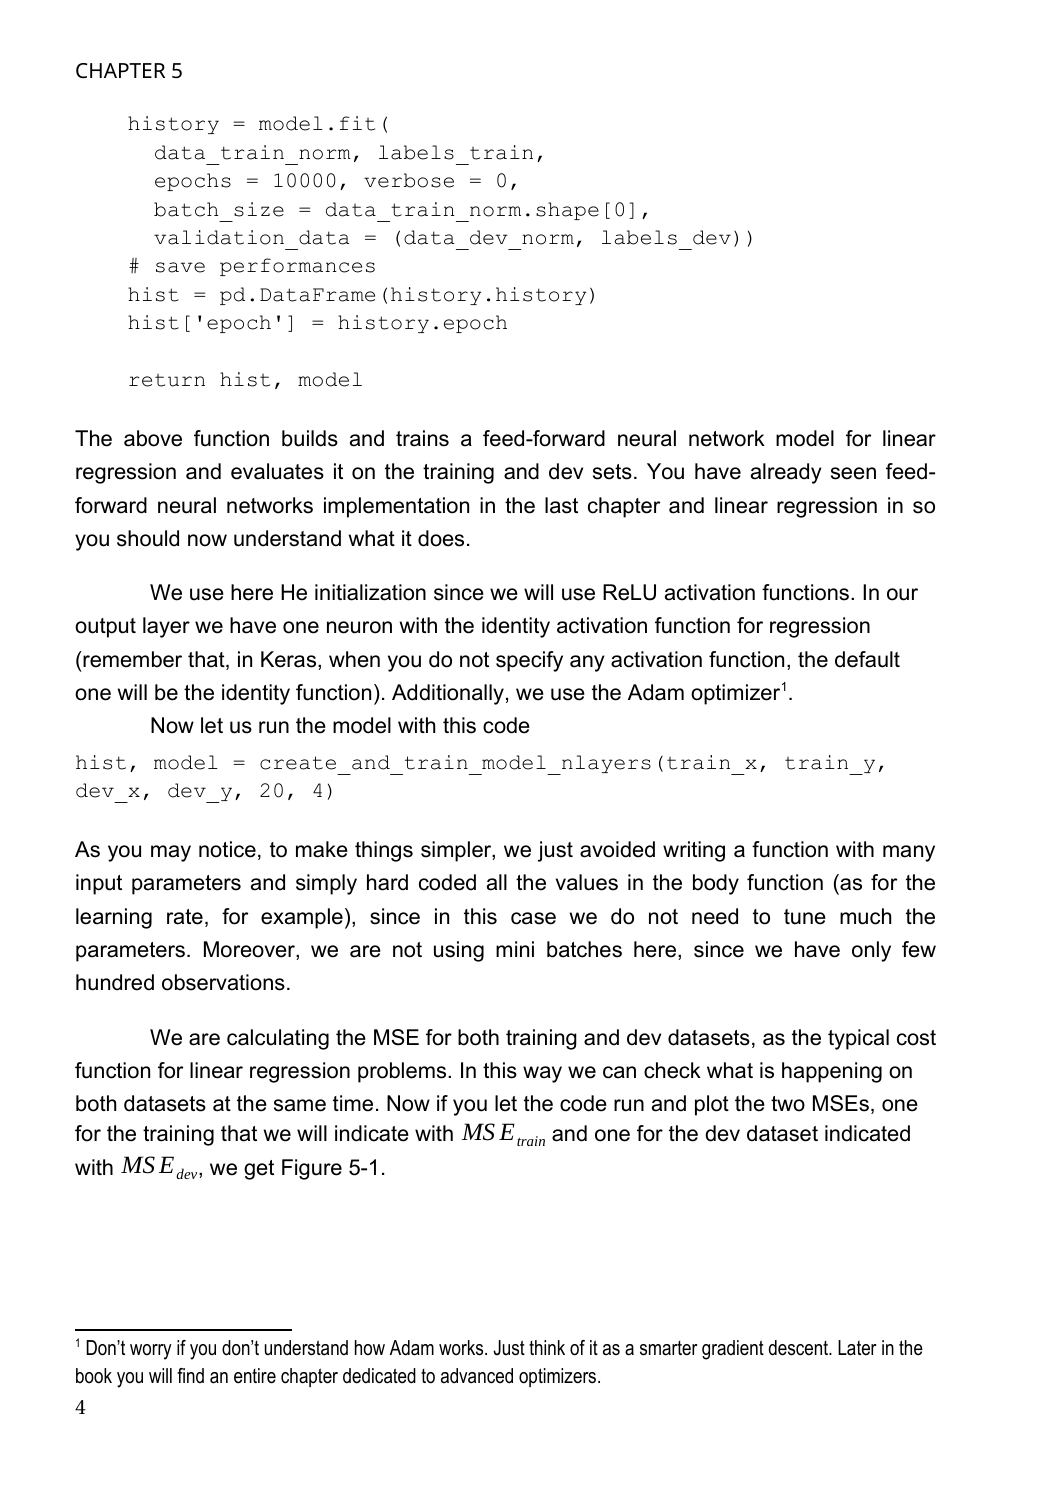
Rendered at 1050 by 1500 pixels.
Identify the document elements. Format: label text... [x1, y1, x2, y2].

text Now let us run the model with this code [75, 705, 937, 738]
text We are calculating the MSE for both training and dev datasets, as the typical cost function for linear regression problems. In this way we can check what is happening on both datasets at the same time. Now if you let the code run and plot the two MSEs, one for the training that we will indicate with and one for the dev dataset indicated with , we get Figure 5-1. [75, 1016, 937, 1183]
text batch_size = data_train_norm.shape[0], [75, 198, 937, 223]
text data_train_norm, labels_train, [75, 141, 937, 166]
text As you may notice, to make things simpler, we just avoided writing a function with many input parameters and simply hard coded all the values in the body function (as for the learning rate, for example), since in this case we do not need to tune much the parameters. Moreover, we are not using mini batches here, since we have only few hundred observations. [75, 829, 937, 995]
text validation_data = (data_dev_norm, labels_dev)) [75, 226, 937, 251]
text # save performances [75, 255, 937, 279]
text We use here He initialization since we will use ReLU activation functions. In our output layer we have one neuron with the identity activation function for regression (remember that, in Keras, when you do not specify any activation function, the default one will be the identity function). Additionally, we use the Adam optimizer. [75, 572, 937, 705]
text epochs = 10000, verbose = 0, [75, 169, 937, 194]
text hist = pd.DataFrame(history.history) [75, 283, 937, 308]
text hist, model = create_and_train_model_nlayers(train_x, train_y, dev_x, dev_y, 20, 4) [75, 751, 937, 804]
text return hist, model [75, 368, 937, 393]
text hist['epoch'] = history.epoch [75, 312, 937, 336]
text history = model.fit( [75, 112, 937, 137]
text The above function builds and trains a feed-forward neural network model for linear regression and evaluates it on the training and dev sets. You have already seen feed-forward neural networks implementation in the last chapter and linear regression in so you should now understand what it does. [75, 418, 937, 551]
